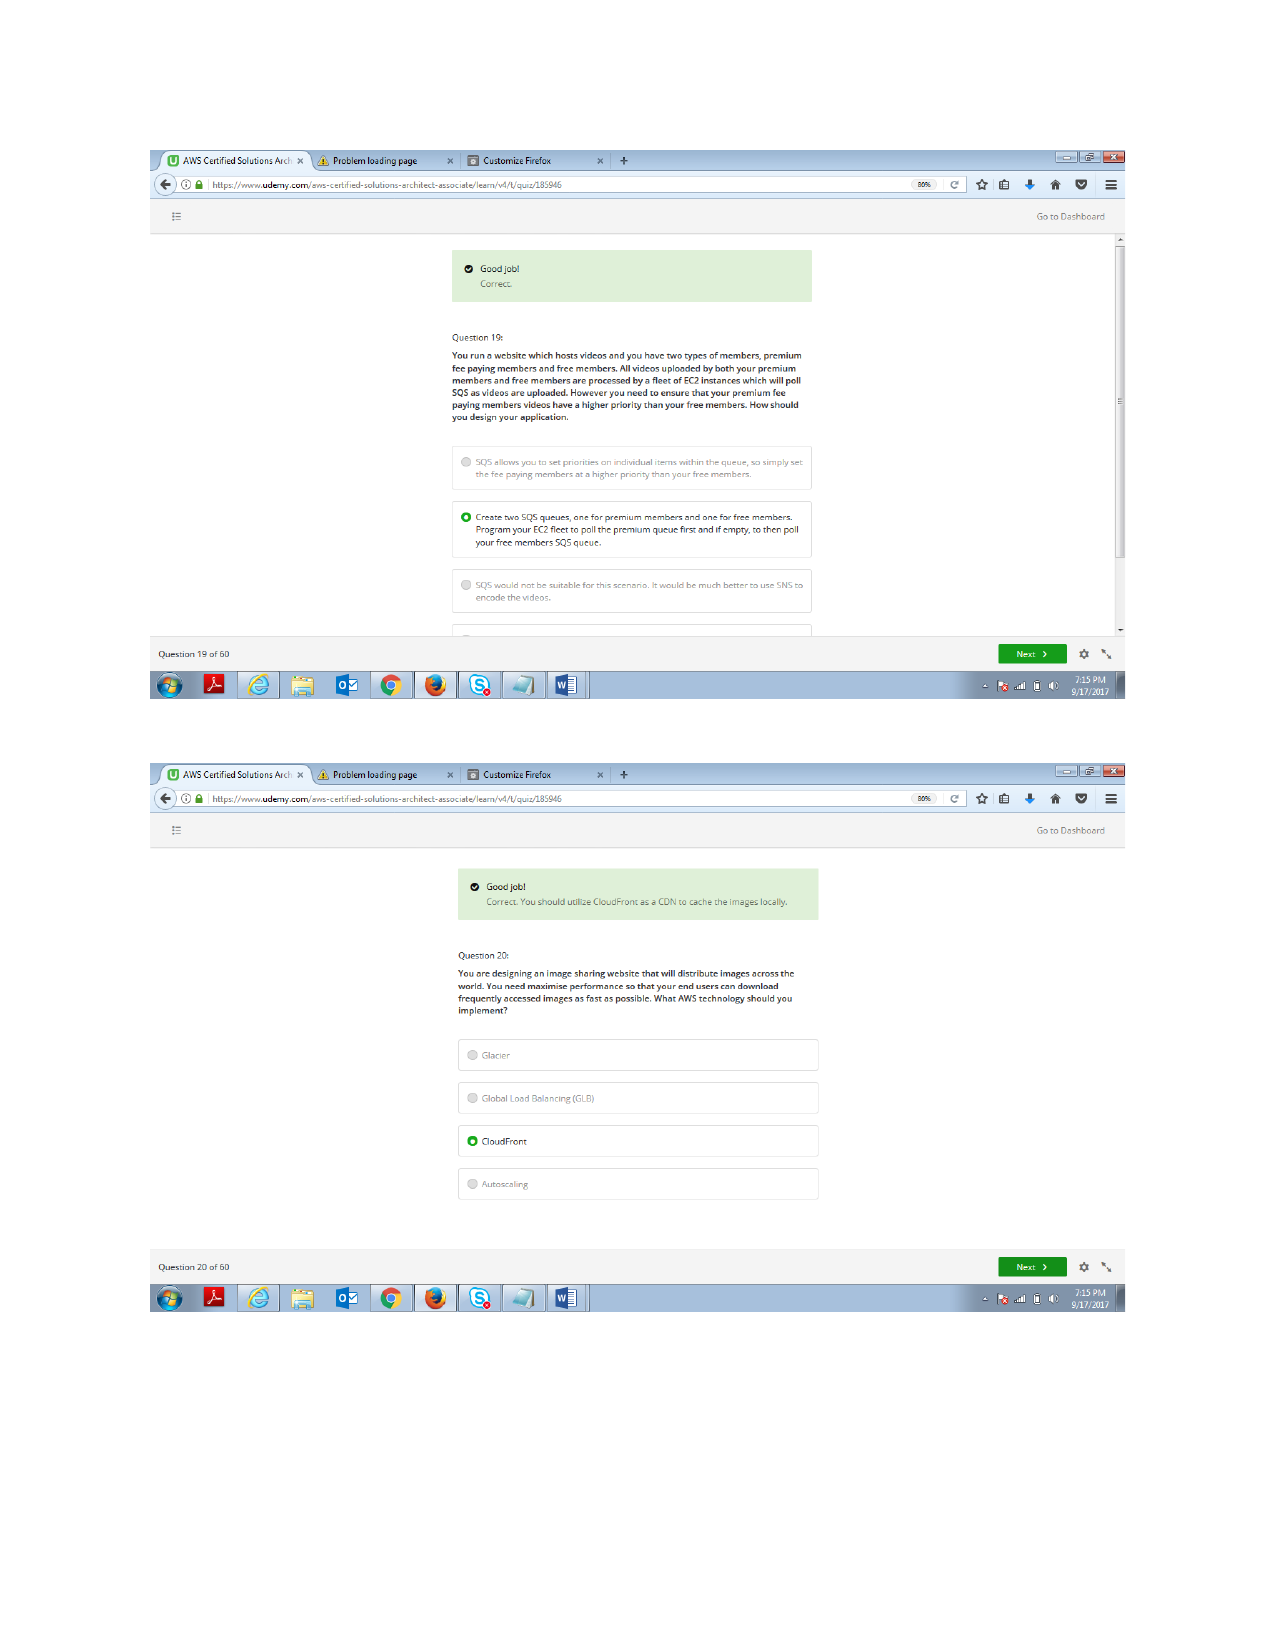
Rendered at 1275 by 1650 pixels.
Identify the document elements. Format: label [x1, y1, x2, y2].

picture [150, 763, 1125, 1312]
picture [150, 150, 1125, 699]
